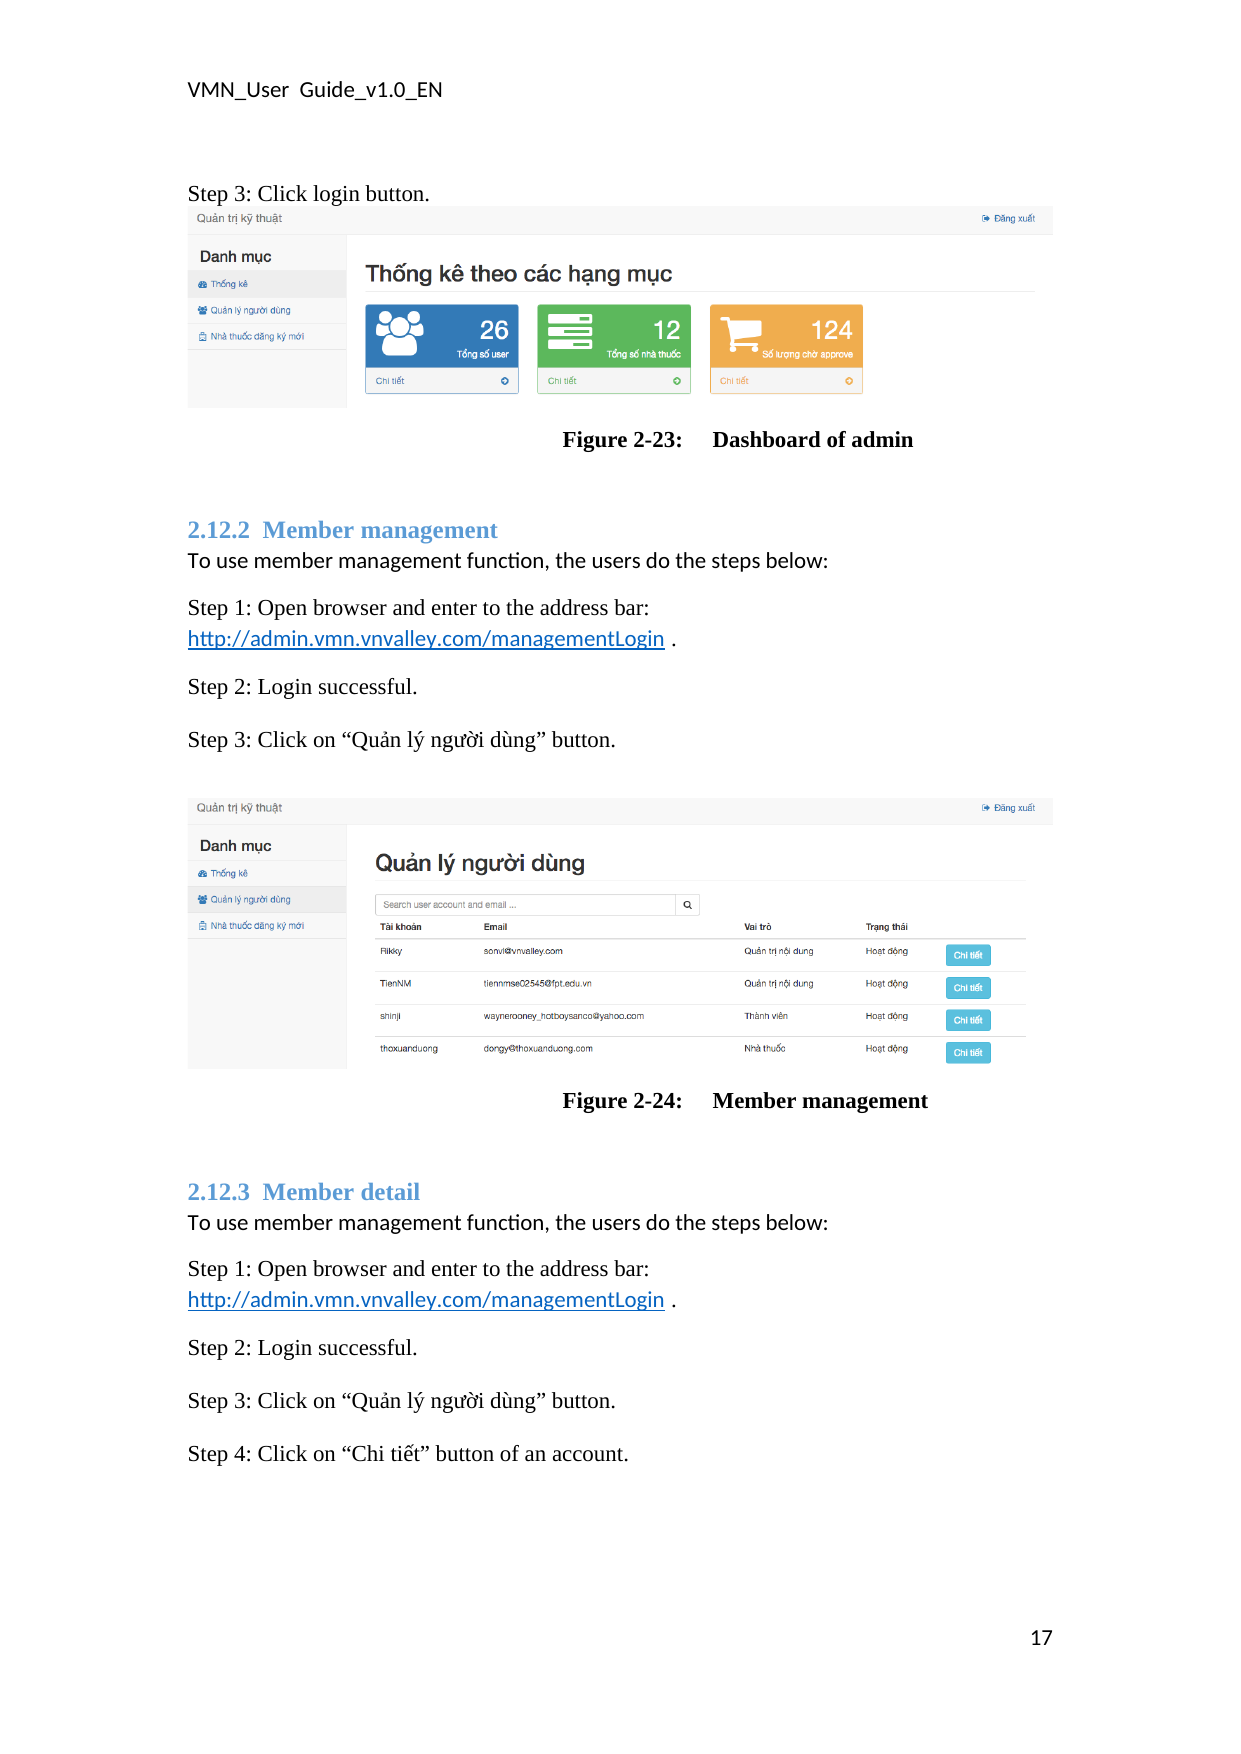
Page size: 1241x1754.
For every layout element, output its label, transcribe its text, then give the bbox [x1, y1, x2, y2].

text Step 2: Login successful. [187, 673, 1053, 699]
text Step 3: Click on “Quản lý người dùng” button. [187, 726, 1053, 752]
text To use member management function, the users do the steps below: [187, 1208, 1053, 1236]
picture [187, 798, 1053, 1069]
text Dashboard of admin [562, 426, 1053, 452]
subtitle Member management [187, 516, 1053, 544]
text Step 1: Open browser and enter to the address bar: http://admin.vmn.vnvalley.com/managementLogin . [187, 1255, 1053, 1314]
subtitle Member detail [187, 1177, 1053, 1206]
text Step 3: Click login button. [187, 180, 1053, 206]
text To use member management function, the users do the steps below: [187, 547, 1053, 575]
text Member management [562, 1088, 1053, 1114]
text Step 4: Click on “Chi tiết” button of an account. [187, 1440, 1053, 1466]
text Step 2: Login successful. [187, 1334, 1053, 1361]
text Step 1: Open browser and enter to the address bar: http://admin.vmn.vnvalley.com/managementLogin . [187, 593, 1053, 652]
picture [187, 206, 1053, 408]
text Step 3: Click on “Quản lý người dùng” button. [187, 1387, 1053, 1413]
